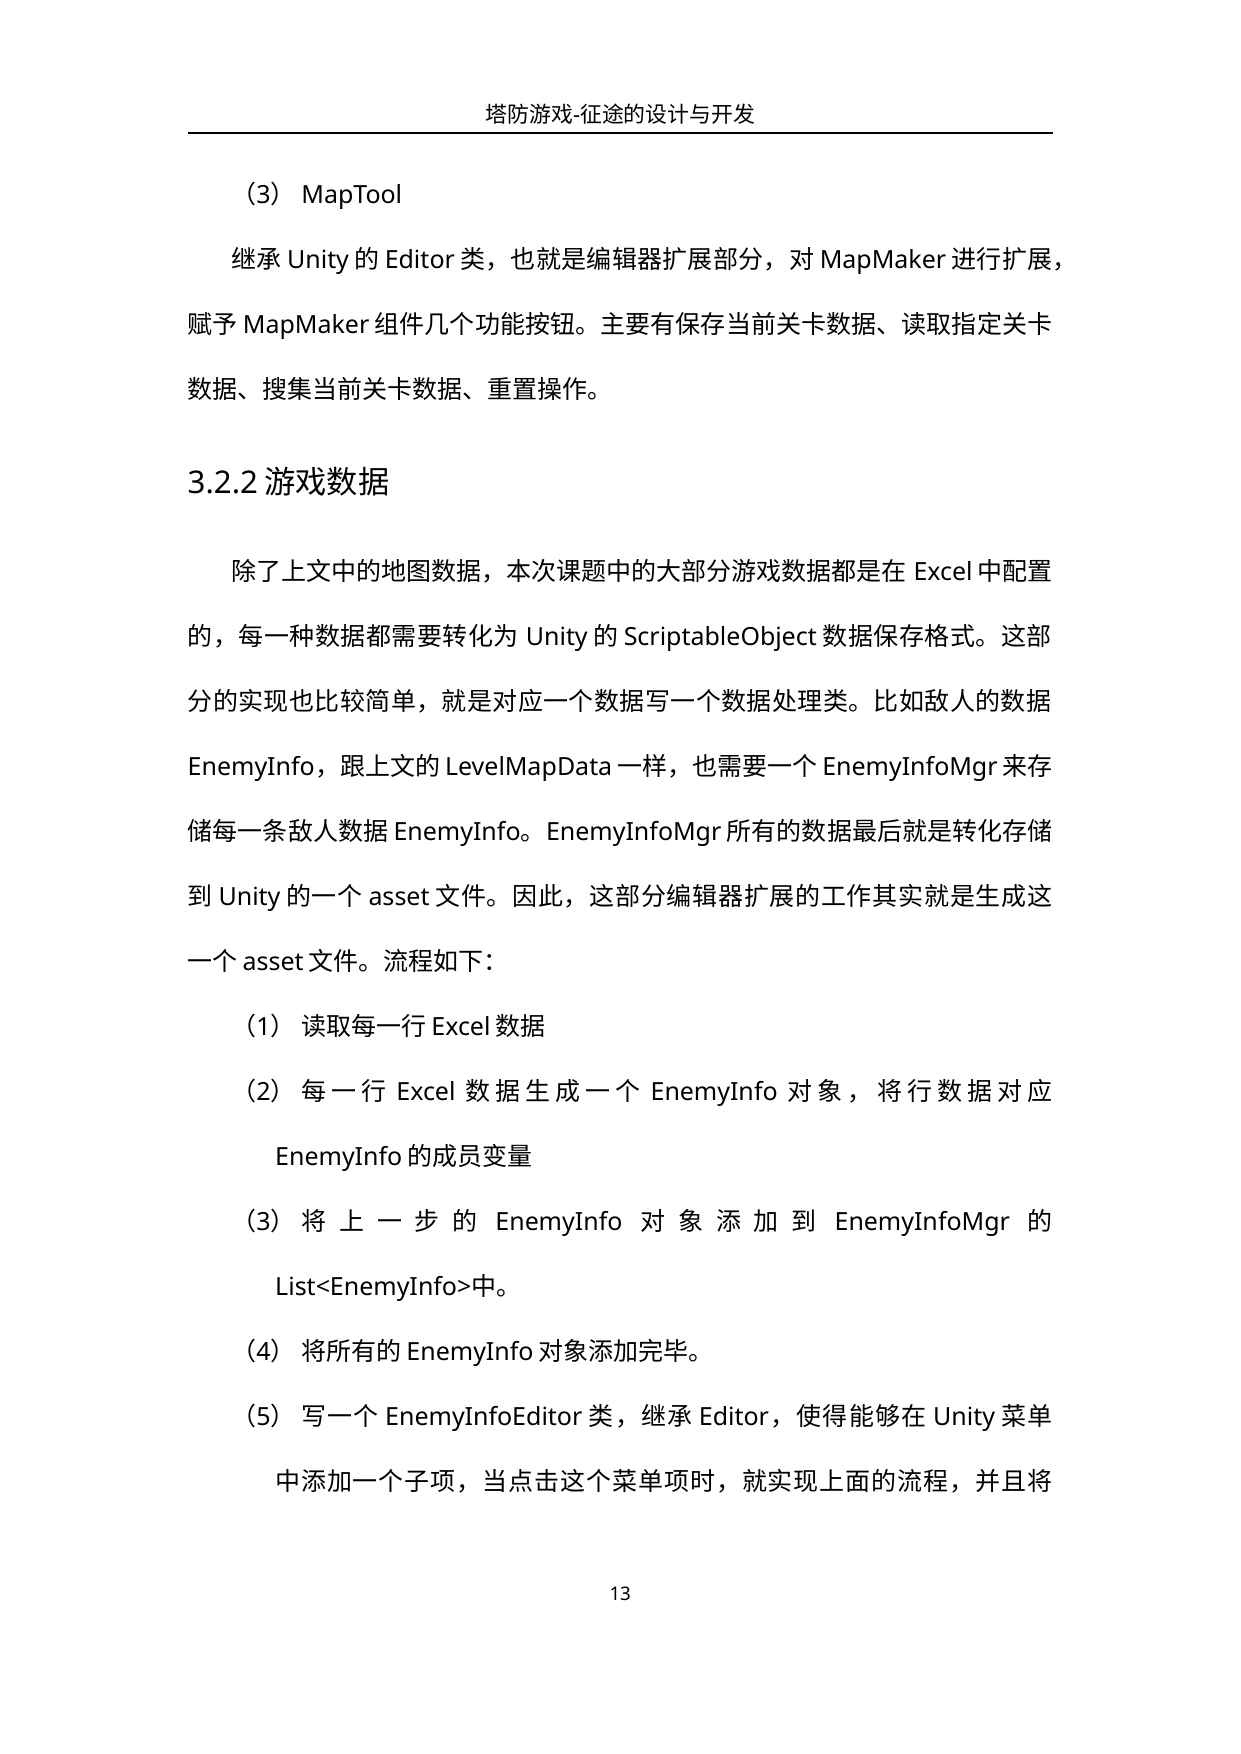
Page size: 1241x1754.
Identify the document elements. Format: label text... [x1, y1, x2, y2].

list MapTool [231, 160, 1053, 225]
list 读取每一行Excel数据 [231, 992, 1053, 1057]
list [231, 1382, 1053, 1512]
text 继承Unity的Editor类，也就是编辑器扩展部分，对MapMaker进行扩展，赋予MapMaker组件几个功能按钮。主要有保存当前关卡数据、读取指定关卡数据、搜集当前关卡数据、重置操作。 [187, 225, 1053, 420]
list 将上一步的EnemyInfo对象添加到EnemyInfoMgr的List<EnemyInfo>中。 [231, 1187, 1053, 1317]
text 除了上文中的地图数据，本次课题中的大部分游戏数据都是在Excel中配置的，每一种数据都需要转化为Unity的ScriptableObject数据保存格式。这部分的实现也比较简单，就是对应一个数据写一个数据处理类。比如敌人的数据EnemyInfo，跟上文的LevelMapData一样，也需要一个EnemyInfoMgr来存储每一条敌人数据EnemyInfo。EnemyInfoMgr所有的数据最后就是转化存储到Unity的一个asset文件。因此，这部分编辑器扩展的工作其实就是生成这一个asset文件。流程如下： [187, 537, 1053, 992]
subtitle 3.2.2游戏数据 [187, 447, 1053, 512]
list 将所有的EnemyInfo对象添加完毕。 [231, 1317, 1053, 1382]
list 每一行Excel数据生成一个EnemyInfo对象，将行数据对应EnemyInfo的成员变量 [231, 1057, 1053, 1187]
